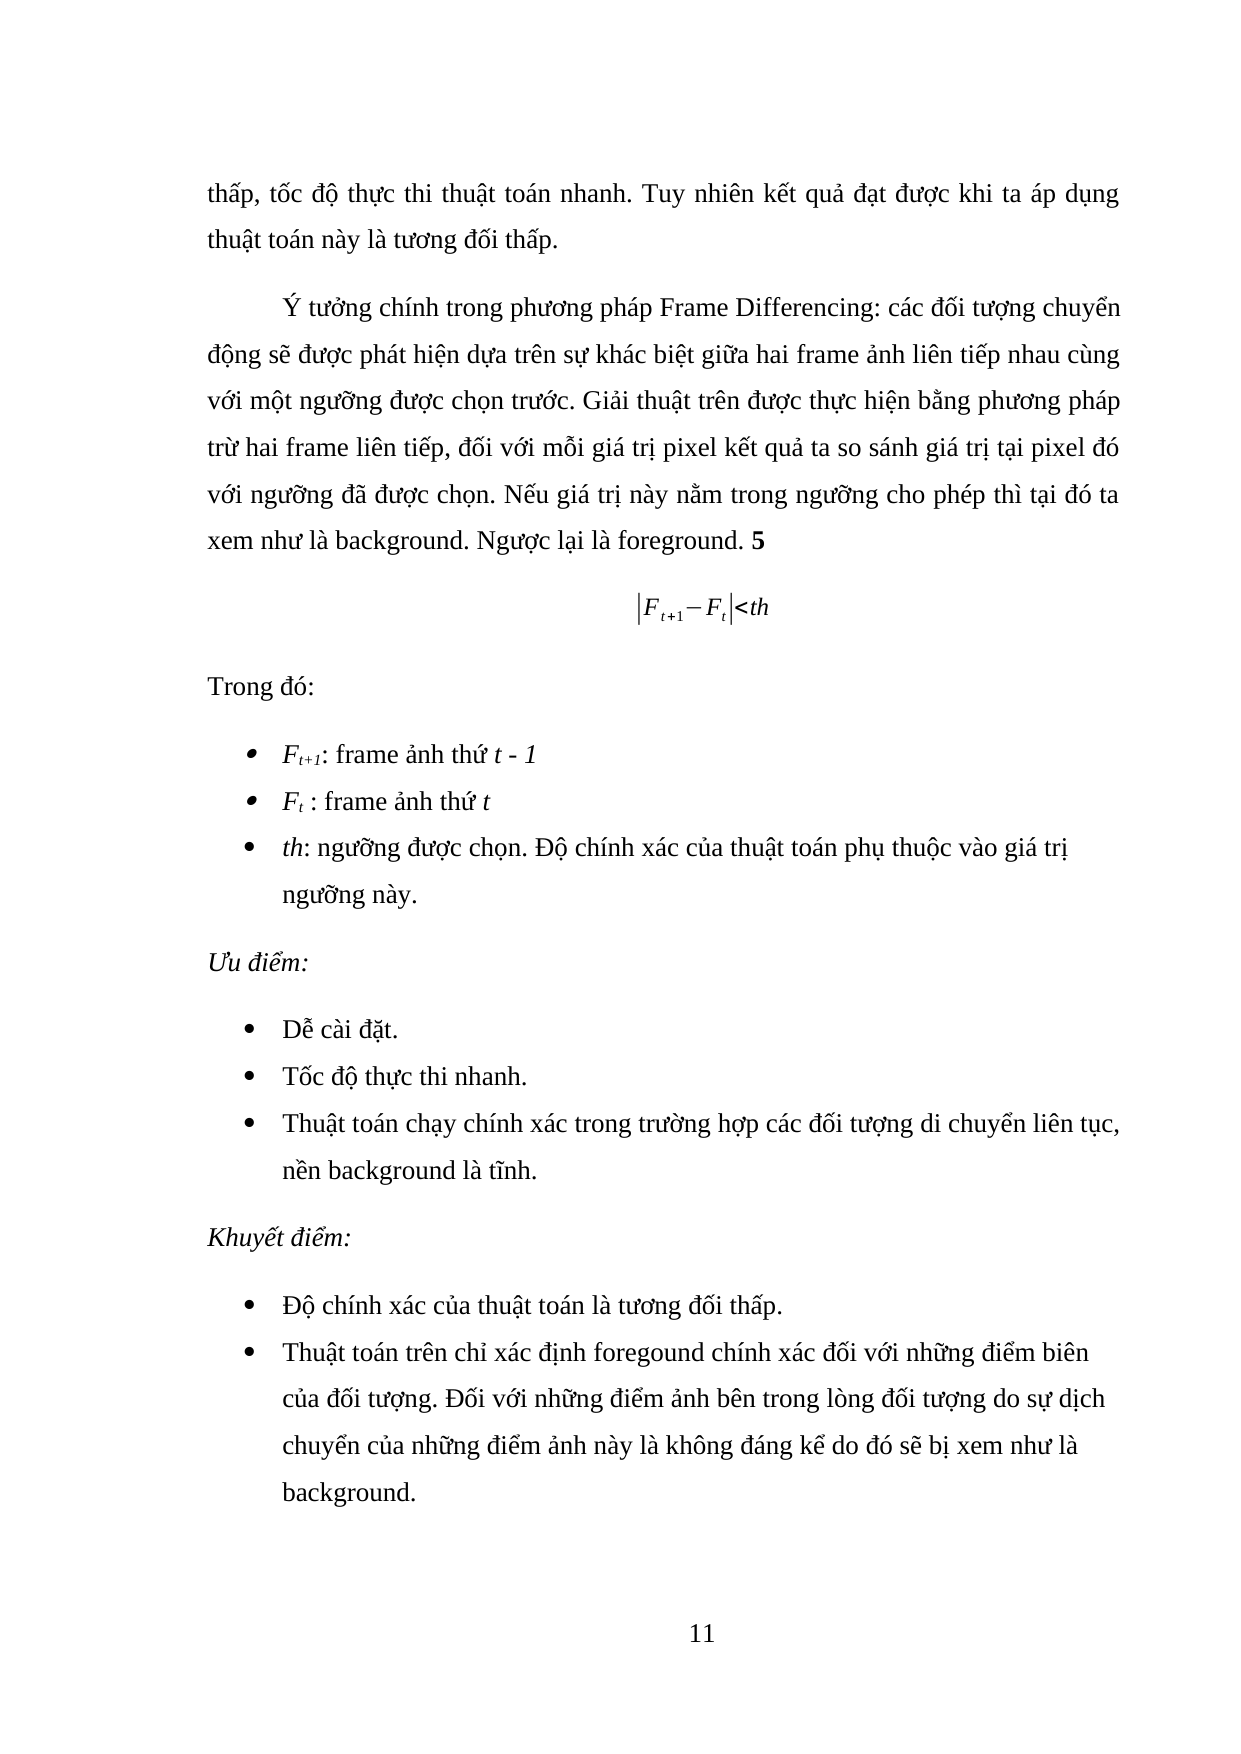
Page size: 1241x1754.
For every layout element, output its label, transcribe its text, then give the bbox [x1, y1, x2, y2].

list Độ chính xác của thuật toán là tương đối thấp. [244, 1289, 1122, 1320]
list Ft+1: frame ảnh thứ t - 1 [244, 738, 1122, 769]
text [207, 177, 1122, 255]
text Trong đó: [207, 670, 1122, 701]
list Ft : frame ảnh thứ t [244, 785, 1122, 816]
list Thuật toán trên chỉ xác định foregound chính xác đối với những điểm biên của đối tượng. Đối với những điểm ảnh bên trong lòng đối tượng do sự dịch chuyển của những điểm ảnh này là không đáng kể do đó sẽ bị xem như là background. [244, 1336, 1122, 1507]
list Tốc độ thực thi nhanh. [244, 1060, 1122, 1091]
text Ý tưởng chính trong phương pháp Frame Differencing: các đối tượng chuyển động sẽ được phát hiện dựa trên sự khác biệt giữa hai frame ảnh liên tiếp nhau cùng với một ngưỡng được chọn trước. Giải thuật trên được thực hiện bằng phương pháp trừ hai frame liên tiếp, đối với mỗi giá trị pixel kết quả ta so sánh giá trị tại pixel đó với ngưỡng đã được chọn. Nếu giá trị này nằm trong ngưỡng cho phép thì tại đó ta xem như là background. Ngược lại là foreground. [207, 291, 1122, 556]
list th: ngưỡng được chọn. Độ chính xác của thuật toán phụ thuộc vào giá trị ngưỡng này. [244, 832, 1122, 909]
list Dễ cài đặt. [244, 1013, 1122, 1044]
text Khuyết điểm: [207, 1221, 1122, 1252]
text Ưu điểm: [207, 946, 1122, 977]
list Thuật toán chạy chính xác trong trường hợp các đối tượng di chuyển liên tục, nền background là tĩnh. [244, 1107, 1122, 1185]
